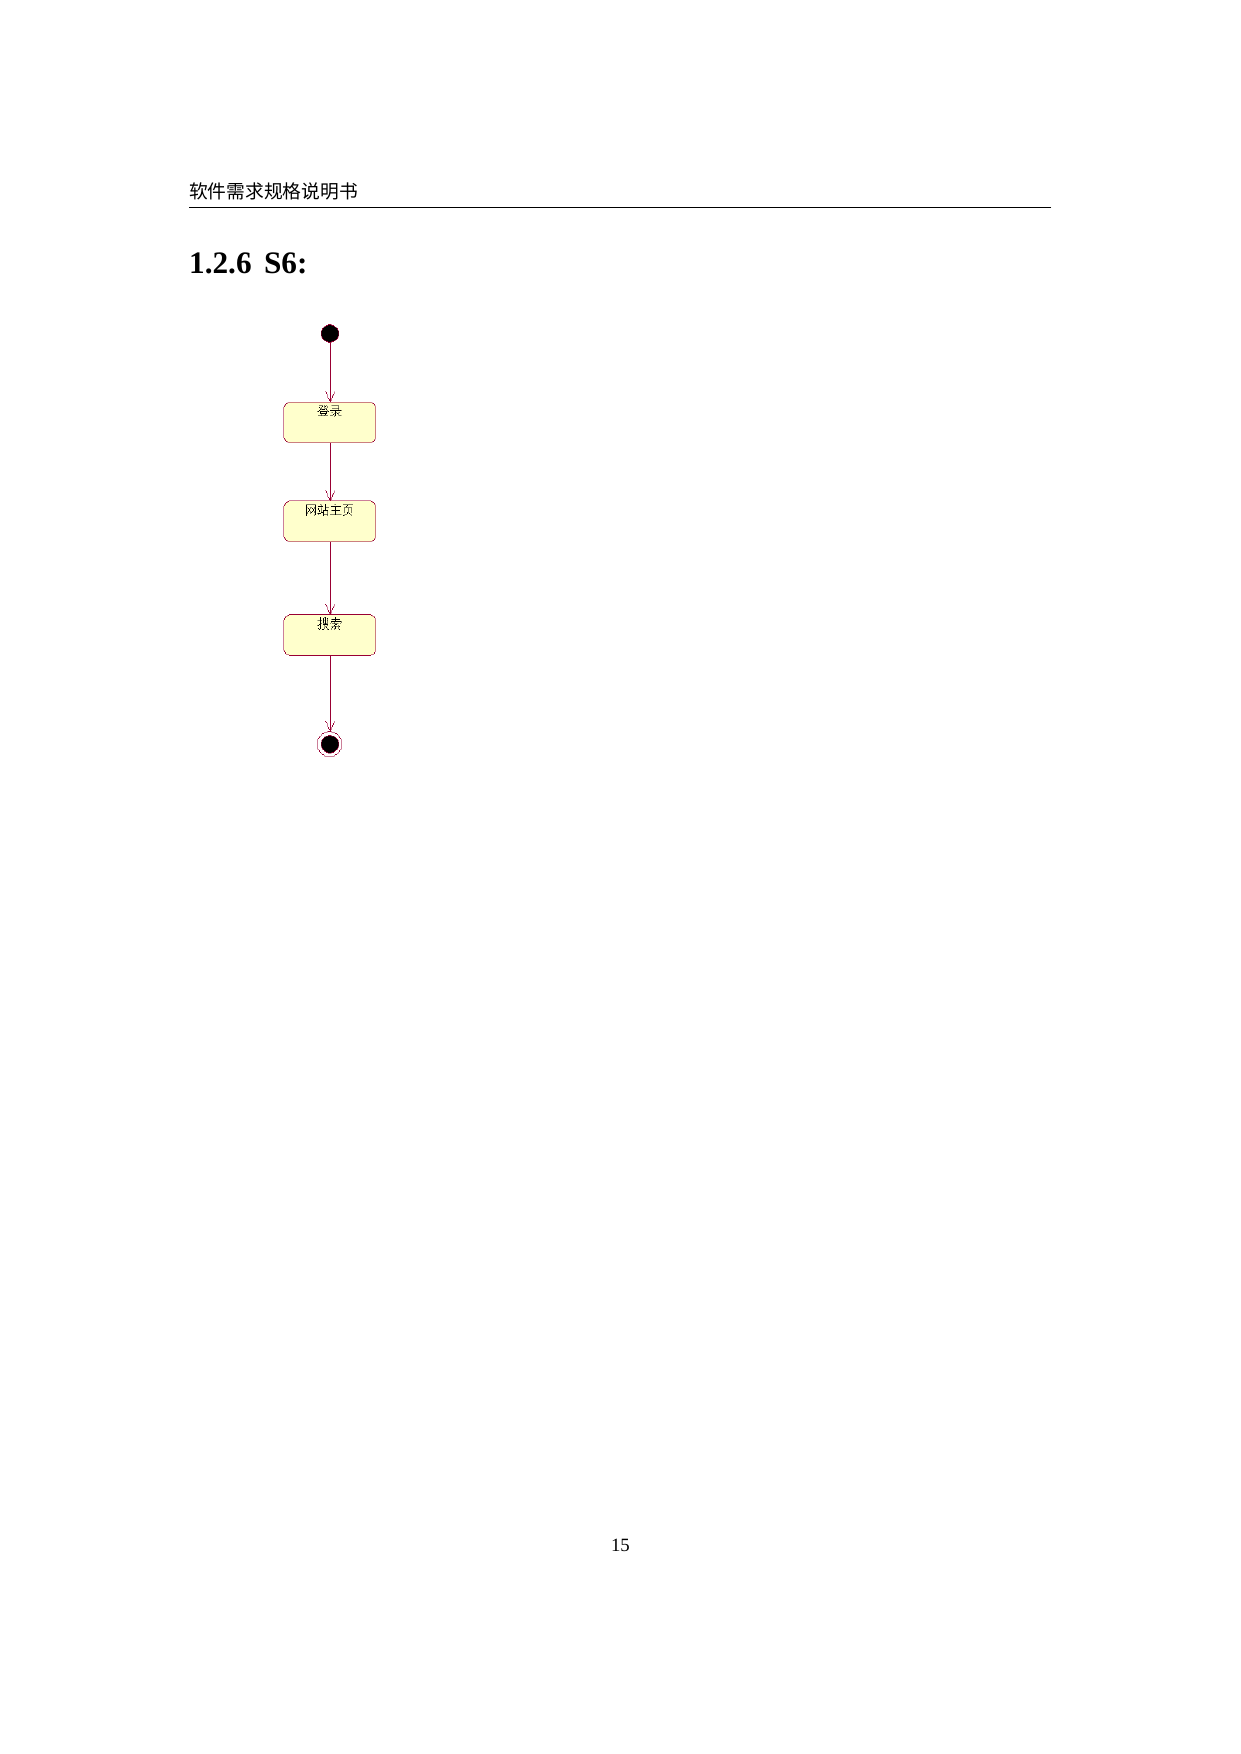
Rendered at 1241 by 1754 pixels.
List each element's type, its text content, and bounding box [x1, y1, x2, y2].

picture [188, 308, 479, 819]
subtitle S6: [189, 244, 1051, 280]
